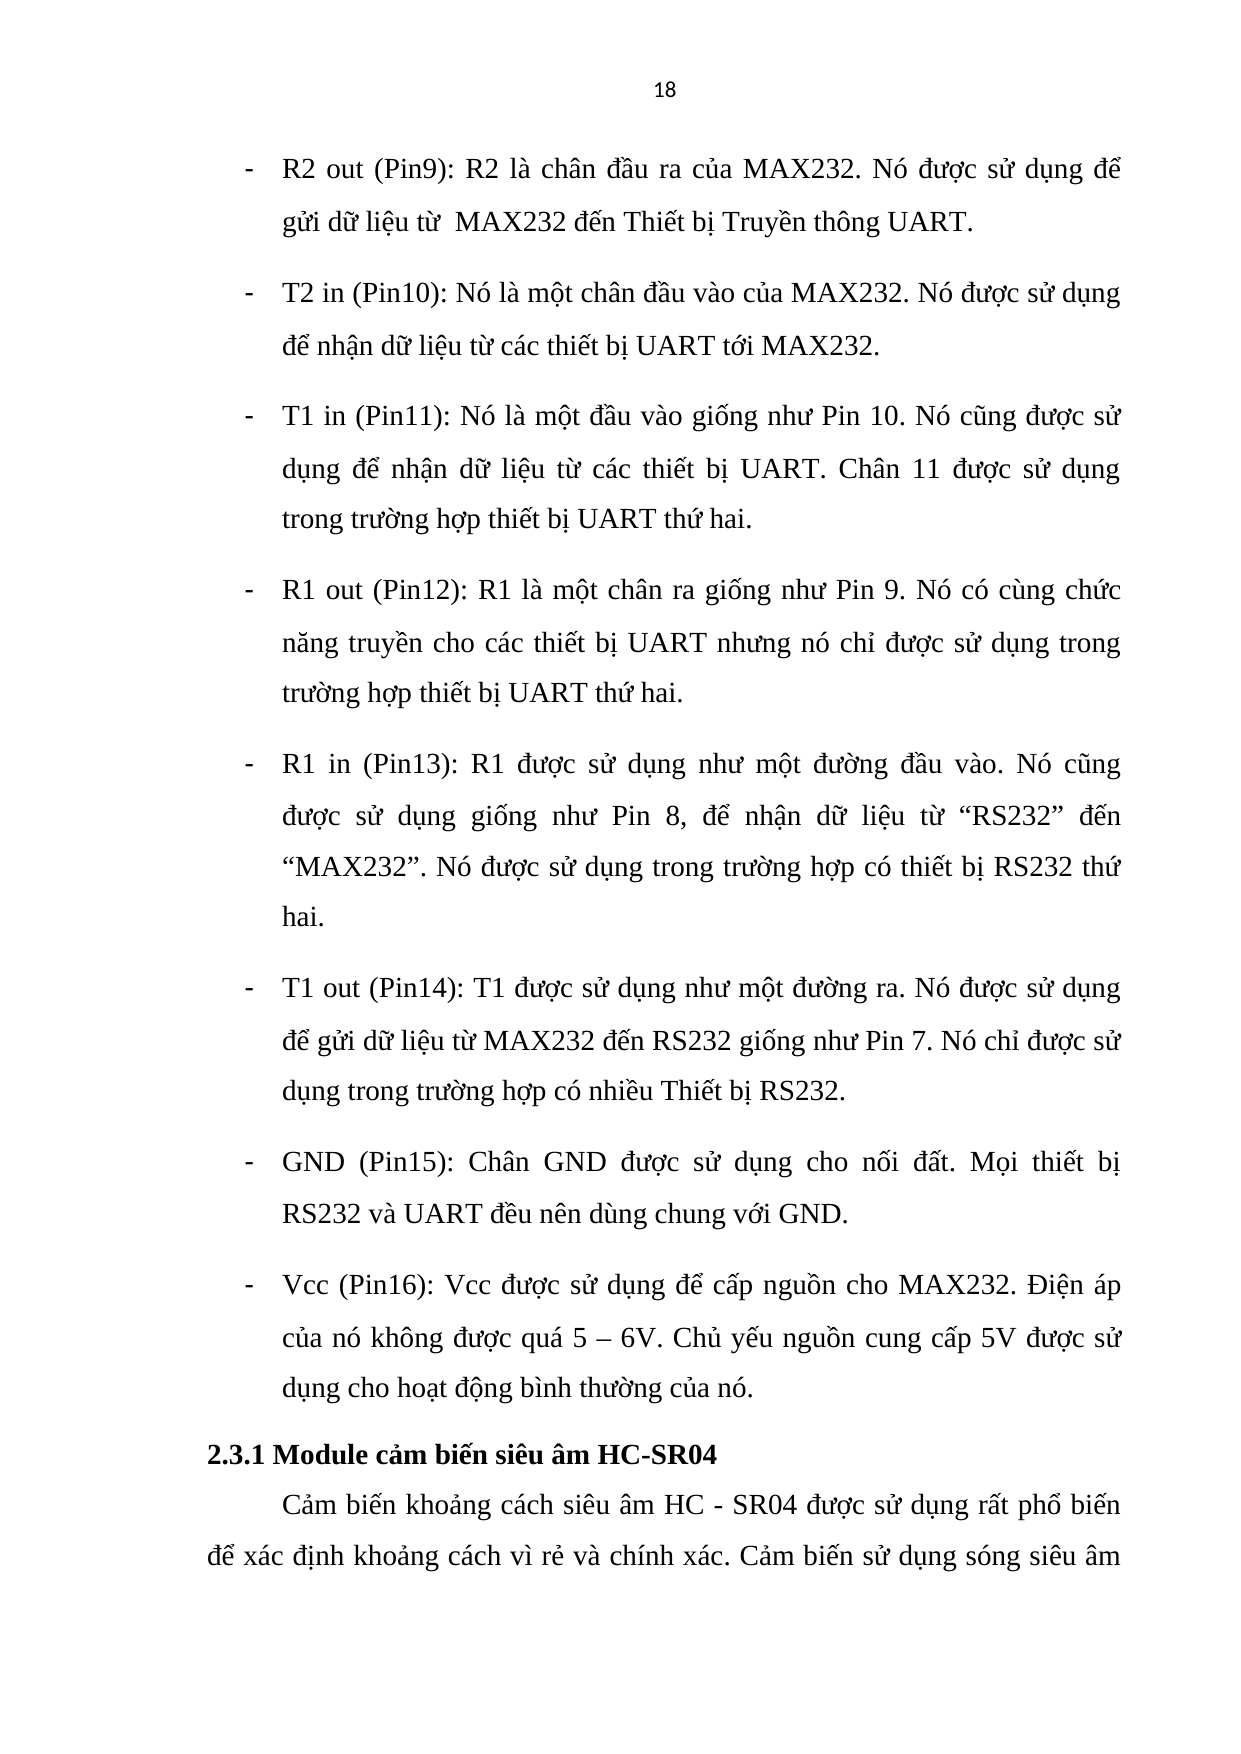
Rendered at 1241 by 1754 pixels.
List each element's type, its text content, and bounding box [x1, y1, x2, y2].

list R2 out (Pin9): R2 là chân đầu ra của MAX232. Nó được sử dụng để gửi dữ liệu từ MAX232 đến Thiết bị Truyền thông UART. [244, 148, 1122, 238]
list T2 in (Pin10): Nó là một chân đầu vào của MAX232. Nó được sử dụng để nhận dữ liệu từ các thiết bị UART tới MAX232. [244, 271, 1122, 361]
list T1 out (Pin14): T1 được sử dụng như một đường ra. Nó được sử dụng để gửi dữ liệu từ MAX232 đến RS232 giống như Pin 7. Nó chỉ được sử dụng trong trường hợp có nhiều Thiết bị RS232. [244, 966, 1122, 1106]
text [207, 1487, 1122, 1571]
list T1 in (Pin11): Nó là một đầu vào giống như Pin 10. Nó cũng được sử dụng để nhận dữ liệu từ các thiết bị UART. Chân 11 được sử dụng trong trường hợp thiết bị UART thứ hai. [244, 394, 1122, 535]
list GND (Pin15): Chân GND được sử dụng cho nối đất. Mọi thiết bị RS232 và UART đều nên dùng chung với GND. [244, 1140, 1122, 1230]
list R1 in (Pin13): R1 được sử dụng như một đường đầu vào. Nó cũng được sử dụng giống như Pin 8, để nhận dữ liệu từ “RS232” đến “MAX232”. Nó được sử dụng trong trường hợp có thiết bị RS232 thứ hai. [244, 742, 1122, 933]
list R1 out (Pin12): R1 là một chân ra giống như Pin 9. Nó có cùng chức năng truyền cho các thiết bị UART nhưng nó chỉ được sử dụng trong trường hợp thiết bị UART thứ hai. [244, 568, 1122, 709]
list Vcc (Pin16): Vcc được sử dụng để cấp nguồn cho MAX232. Điện áp của nó không được quá 5 – 6V. Chủ yếu nguồn cung cấp 5V được sử dụng cho hoạt động bình thường của nó. [244, 1263, 1122, 1404]
text Module cảm biến siêu âm HC-SR04 [207, 1437, 1122, 1471]
